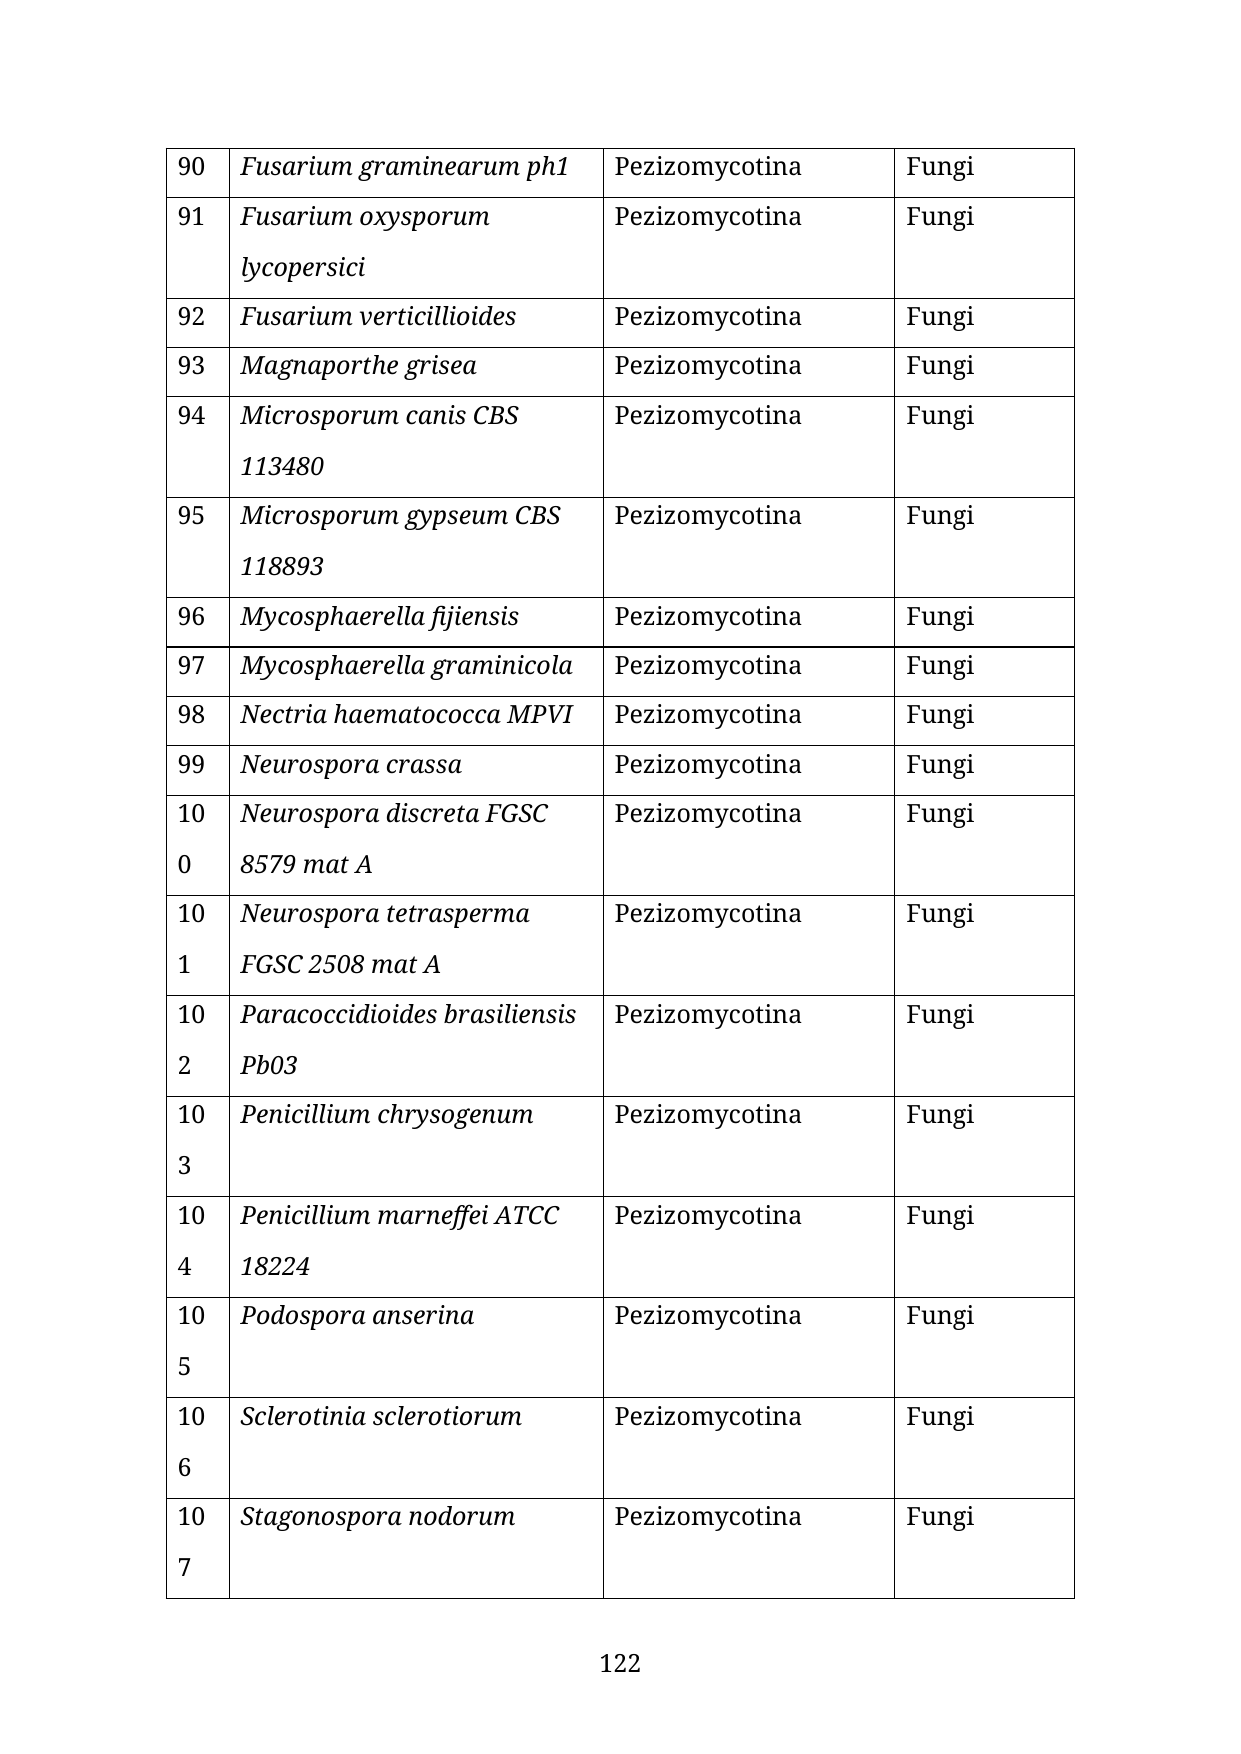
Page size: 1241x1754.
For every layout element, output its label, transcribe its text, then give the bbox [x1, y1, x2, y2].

table_cell Stagonospora nodorum [230, 1499, 603, 1598]
table_cell 96 [167, 598, 229, 646]
table_cell Fungi [895, 598, 1074, 646]
table_cell 91 [167, 198, 229, 297]
table_cell Pezizomycotina [604, 598, 894, 646]
table_cell Pezizomycotina [604, 198, 894, 297]
table_cell 99 [167, 746, 229, 794]
table_cell 92 [167, 299, 229, 347]
table_cell Pezizomycotina [604, 1097, 894, 1196]
table_cell Pezizomycotina [604, 697, 894, 745]
table_cell Pezizomycotina [604, 746, 894, 794]
table_cell Fungi [895, 299, 1074, 347]
table_cell 103 [167, 1097, 229, 1196]
table_cell Neurospora crassa [230, 746, 603, 794]
table_cell Pezizomycotina [604, 996, 894, 1096]
table_cell Paracoccidioides brasiliensis Pb03 [230, 996, 603, 1096]
table_cell Pezizomycotina [604, 648, 894, 696]
table_cell Mycosphaerella fijiensis [230, 598, 603, 646]
table_cell Fungi [895, 1499, 1074, 1598]
table_cell 107 [167, 1499, 229, 1598]
table_cell 105 [167, 1298, 229, 1397]
table_cell Pezizomycotina [604, 397, 894, 497]
table_cell Fusarium graminearum ph1 [230, 149, 603, 197]
table_cell Fungi [895, 149, 1074, 197]
table_cell 104 [167, 1197, 229, 1297]
table_cell Pezizomycotina [604, 896, 894, 995]
table_cell Pezizomycotina [604, 1398, 894, 1497]
table_cell 100 [167, 796, 229, 895]
table_cell Fusarium verticillioides [230, 299, 603, 347]
table_cell Pezizomycotina [604, 299, 894, 347]
table_cell Fungi [895, 198, 1074, 297]
table_cell 97 [167, 648, 229, 696]
table_cell Fungi [895, 1398, 1074, 1497]
table_cell Pezizomycotina [604, 1197, 894, 1297]
table_cell Fungi [895, 348, 1074, 396]
table_cell Podospora anserina [230, 1298, 603, 1397]
table_cell 101 [167, 896, 229, 995]
table_cell Fungi [895, 648, 1074, 696]
table_cell Magnaporthe grisea [230, 348, 603, 396]
table_cell Nectria haematococca MPVI [230, 697, 603, 745]
table_cell Fungi [895, 996, 1074, 1096]
table_cell Fungi [895, 1197, 1074, 1297]
table_cell Mycosphaerella graminicola [230, 648, 603, 696]
table_cell Neurospora tetrasperma FGSC 2508 mat A [230, 896, 603, 995]
table_cell Fungi [895, 697, 1074, 745]
table_cell Fungi [895, 896, 1074, 995]
table_cell Fungi [895, 796, 1074, 895]
table_cell Pezizomycotina [604, 1298, 894, 1397]
table_cell Neurospora discreta FGSC 8579 mat A [230, 796, 603, 895]
table_cell Microsporum canis CBS 113480 [230, 397, 603, 497]
table_cell Fungi [895, 1097, 1074, 1196]
table_cell Fusarium oxysporum lycopersici [230, 198, 603, 297]
table_cell Sclerotinia sclerotiorum [230, 1398, 603, 1497]
table_cell Microsporum gypseum CBS 118893 [230, 498, 603, 597]
table_cell 93 [167, 348, 229, 396]
table_cell 106 [167, 1398, 229, 1497]
table_cell Fungi [895, 397, 1074, 497]
table_cell Fungi [895, 746, 1074, 794]
table_cell 94 [167, 397, 229, 497]
table_cell 95 [167, 498, 229, 597]
table_cell Fungi [895, 1298, 1074, 1397]
table_cell 90 [167, 149, 229, 197]
table_cell Fungi [895, 498, 1074, 597]
table_cell Penicillium chrysogenum [230, 1097, 603, 1196]
table_cell 102 [167, 996, 229, 1096]
table_cell Pezizomycotina [604, 348, 894, 396]
table_cell 98 [167, 697, 229, 745]
table_cell Pezizomycotina [604, 149, 894, 197]
table_cell Pezizomycotina [604, 796, 894, 895]
table_cell Penicillium marneffei ATCC 18224 [230, 1197, 603, 1297]
table_cell Pezizomycotina [604, 498, 894, 597]
table_cell Pezizomycotina [604, 1499, 894, 1598]
